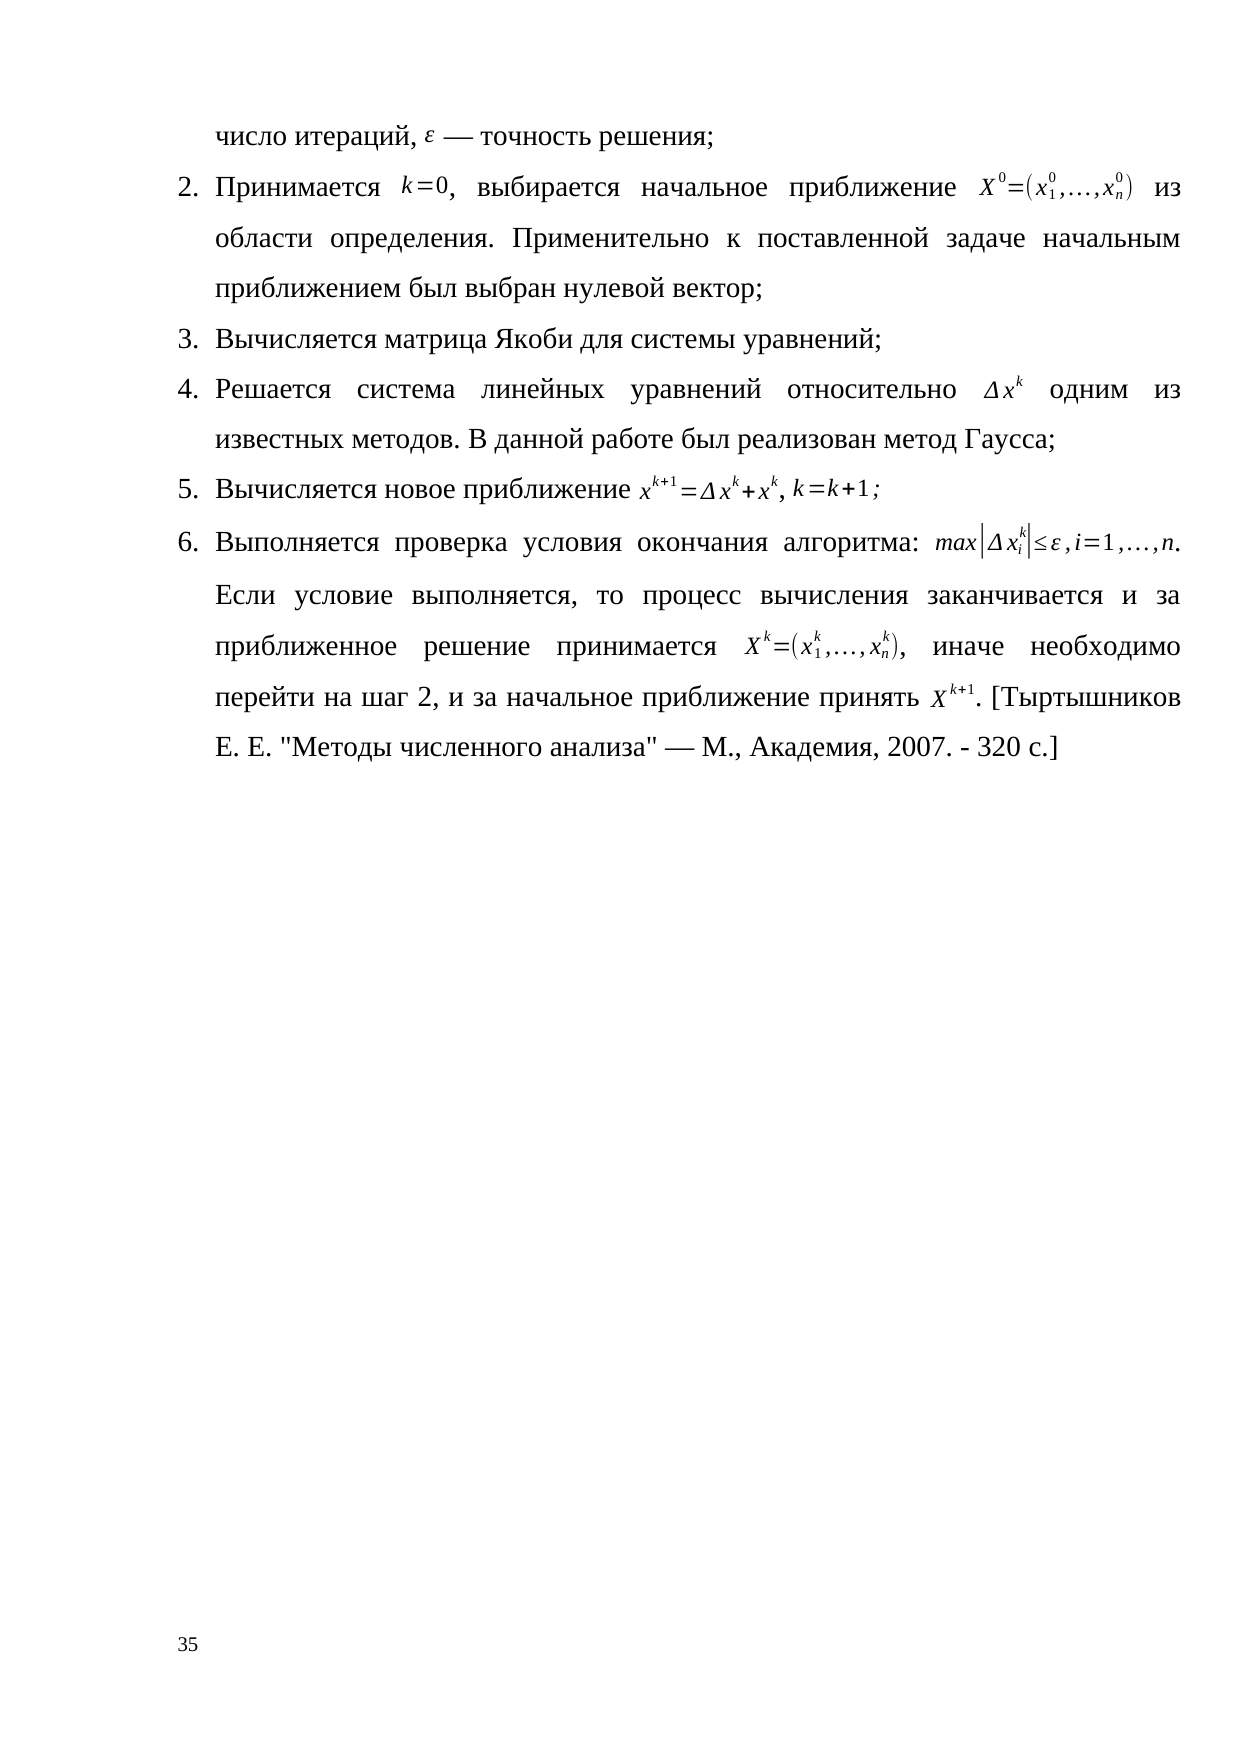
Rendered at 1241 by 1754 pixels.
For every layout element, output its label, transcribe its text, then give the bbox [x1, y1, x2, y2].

list Принимается , выбирается начальное приближение из области определения. Применительно к поставленной задаче начальным приближением был выбран нулевой вектор; [177, 198, 1181, 333]
list Выполняется проверка условия окончания алгоритма: . Если условие выполняется, то процесс вычисления заканчивается и за приближенное решение принимается , иначе необходимо перейти на шаг 2, и за начальное приближение принять . [Тыртышников Е. Е. "Методы численного анализа" — М., Академия, 2007. - 320 c.] [177, 668, 1181, 909]
list Решается система линейных уравнений относительно одним из известных методов. В данной работе был реализован метод Гаусса; [177, 458, 1181, 542]
list Вычисляется новое приближение , [177, 588, 1181, 622]
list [177, 118, 1181, 152]
list Вычисляется матрица Якоби для системы уравнений; [177, 379, 1181, 413]
